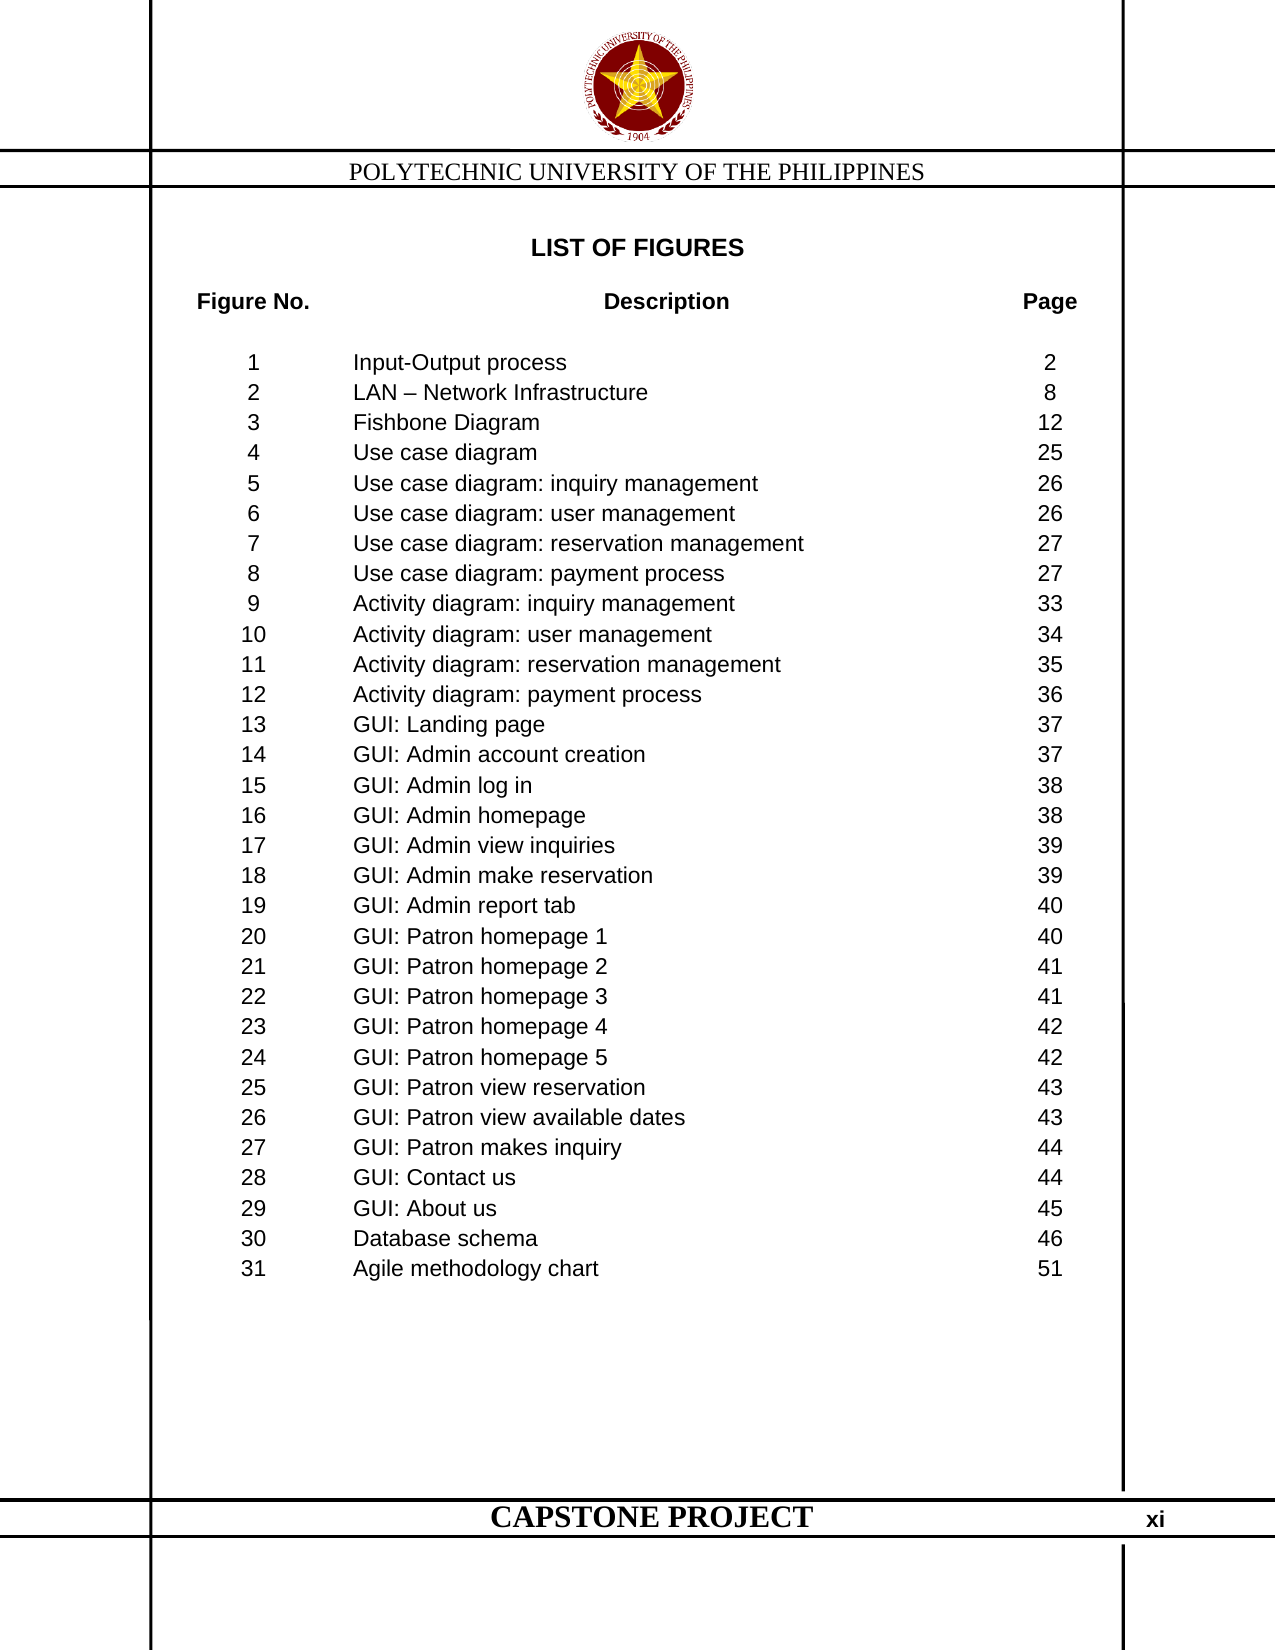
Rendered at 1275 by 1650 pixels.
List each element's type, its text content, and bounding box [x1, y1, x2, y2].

picture [582, 31, 694, 142]
table_cell 8 12 25 26 26 27 27 33 34 35 36 37 37 38 38 39 39 40 40 41 41 42 42 43 43 44 44 45 46 51 [991, 379, 1109, 1285]
table_cell LAN – Network Infrastructure Fishbone Diagram Use case diagram Use case diagram: inquiry management Use case diagram: user management Use case diagram: reservation management Use case diagram: payment process Activity diagram: inquiry management Activity diagram: user management Activity diagram: reservation management Activity diagram: payment process GUI: Landing page GUI: Admin account creation GUI: Admin log in GUI: Admin homepage GUI: Admin view inquiries GUI: Admin make reservation GUI: Admin report tab GUI: Patron homepage 1 GUI: Patron homepage 2 GUI: Patron homepage 3 GUI: Patron homepage 4 GUI: Patron homepage 5 GUI: Patron view reservation GUI: Patron view available dates GUI: Patron makes inquiry GUI: Contact us GUI: About us Database schema Agile methodology chart [342, 379, 991, 1285]
text LIST OF FIGURES [165, 233, 1110, 262]
table_cell Input-Output process [342, 349, 991, 379]
table_header Description [342, 288, 991, 349]
table_cell 1 [165, 349, 342, 379]
table_header Figure No. [165, 288, 342, 349]
table_header Page [991, 288, 1109, 349]
table_cell 2 3 4 5 6 7 8 9 10 11 12 13 14 15 16 17 18 19 20 21 22 23 24 25 26 27 28 29 30 31 [165, 379, 342, 1285]
table_cell 2 [991, 349, 1109, 379]
